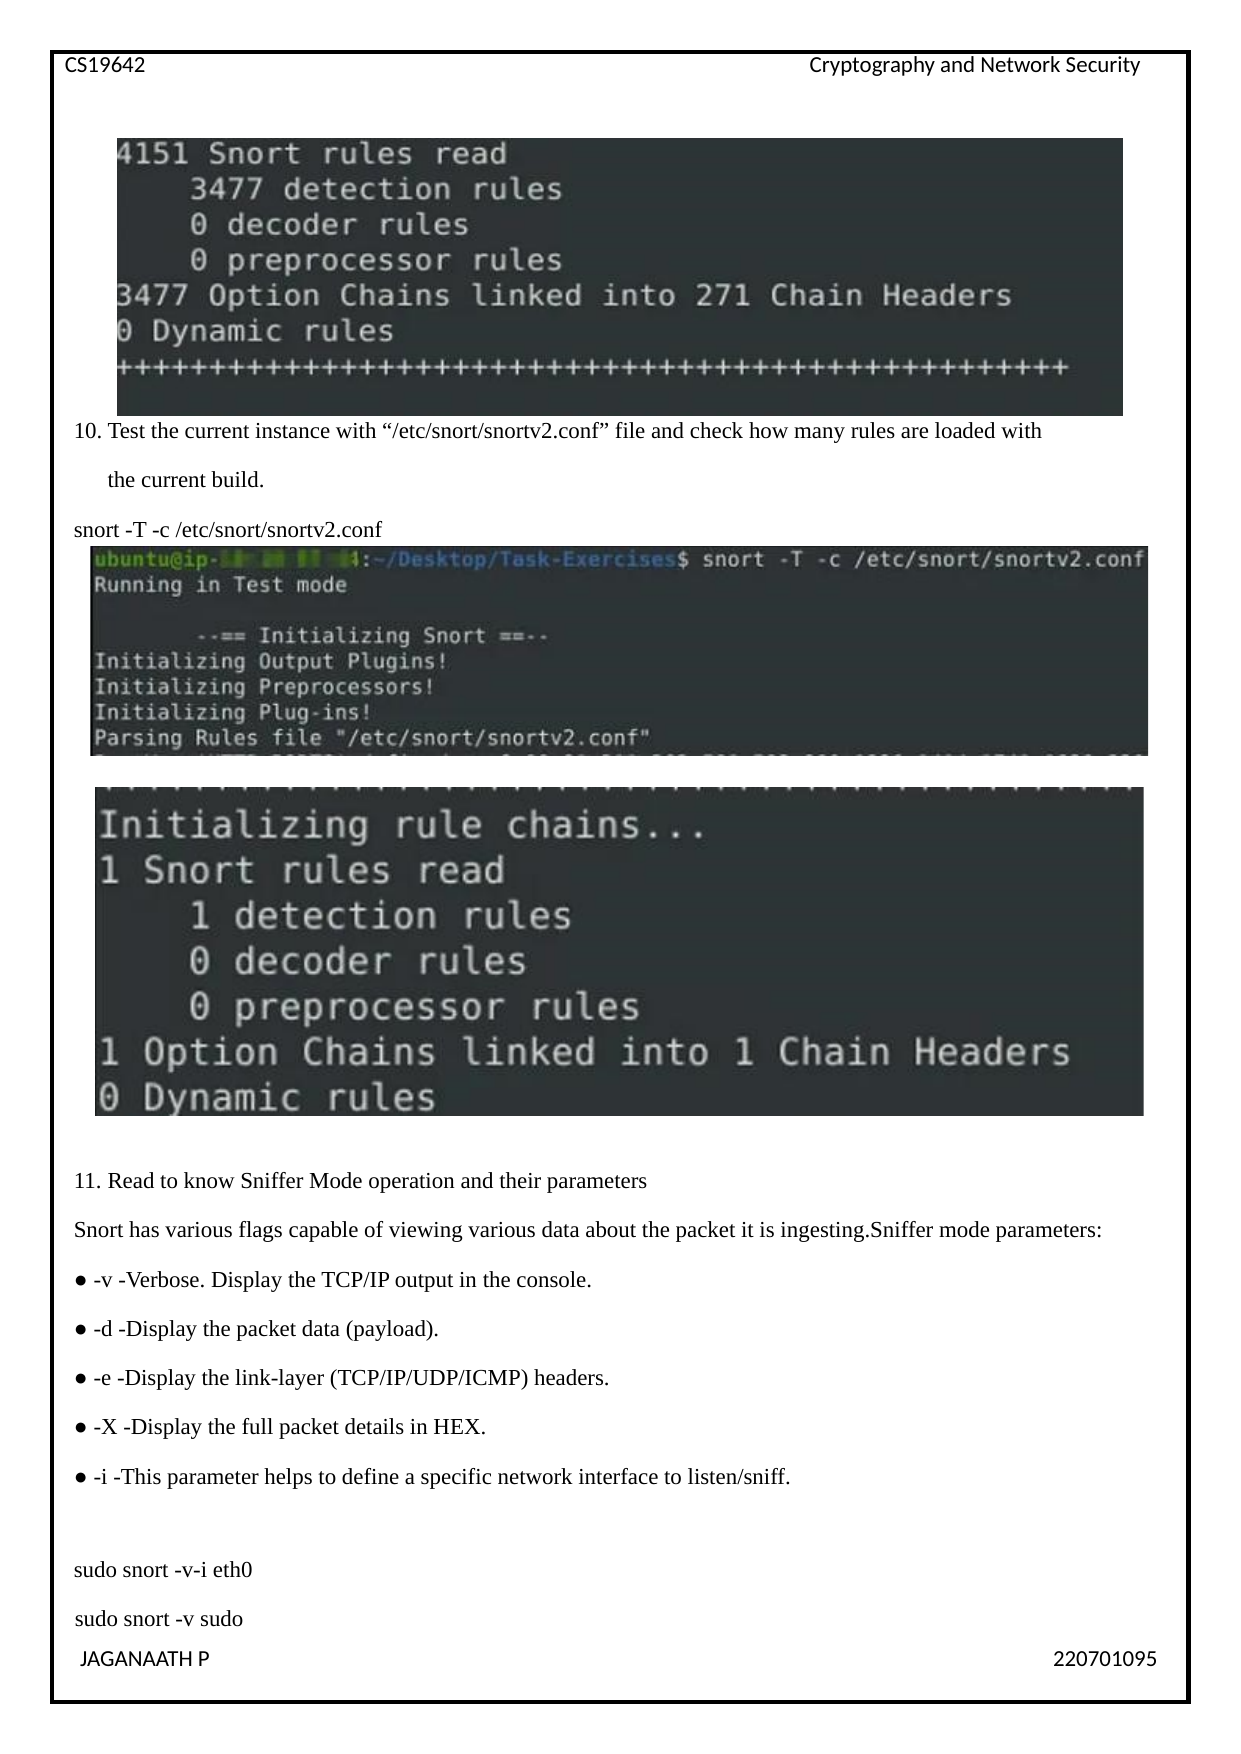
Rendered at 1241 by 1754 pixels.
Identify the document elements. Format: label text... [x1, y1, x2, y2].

picture [90, 546, 1149, 756]
list -X -Display the full packet details in HEX. [73, 1413, 1166, 1440]
list -v -Verbose. Display the TCP/IP output in the console. [73, 1266, 1166, 1292]
picture [117, 138, 1123, 416]
list -e -Display the link-layer (TCP/IP/UDP/ICMP) headers. [73, 1364, 1166, 1391]
list -i -This parameter helps to define a specific network interface to listen/sniff. [73, 1463, 1166, 1489]
list Read to know Sniffer Mode operation and their parameters [73, 1167, 1045, 1193]
list -d -Display the packet data (payload). [73, 1315, 1166, 1341]
list Test the current instance with “/etc/snort/snortv2.conf” file and check how many rules are loaded with the current build. [73, 417, 1045, 493]
picture [95, 787, 1144, 1116]
text snort -T -c /etc/snort/snortv2.conf [73, 516, 1166, 542]
text Snort has various flags capable of viewing various data about the packet it is ingesting.Sniffer mode parameters: [73, 1216, 1105, 1243]
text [73, 1557, 254, 1632]
